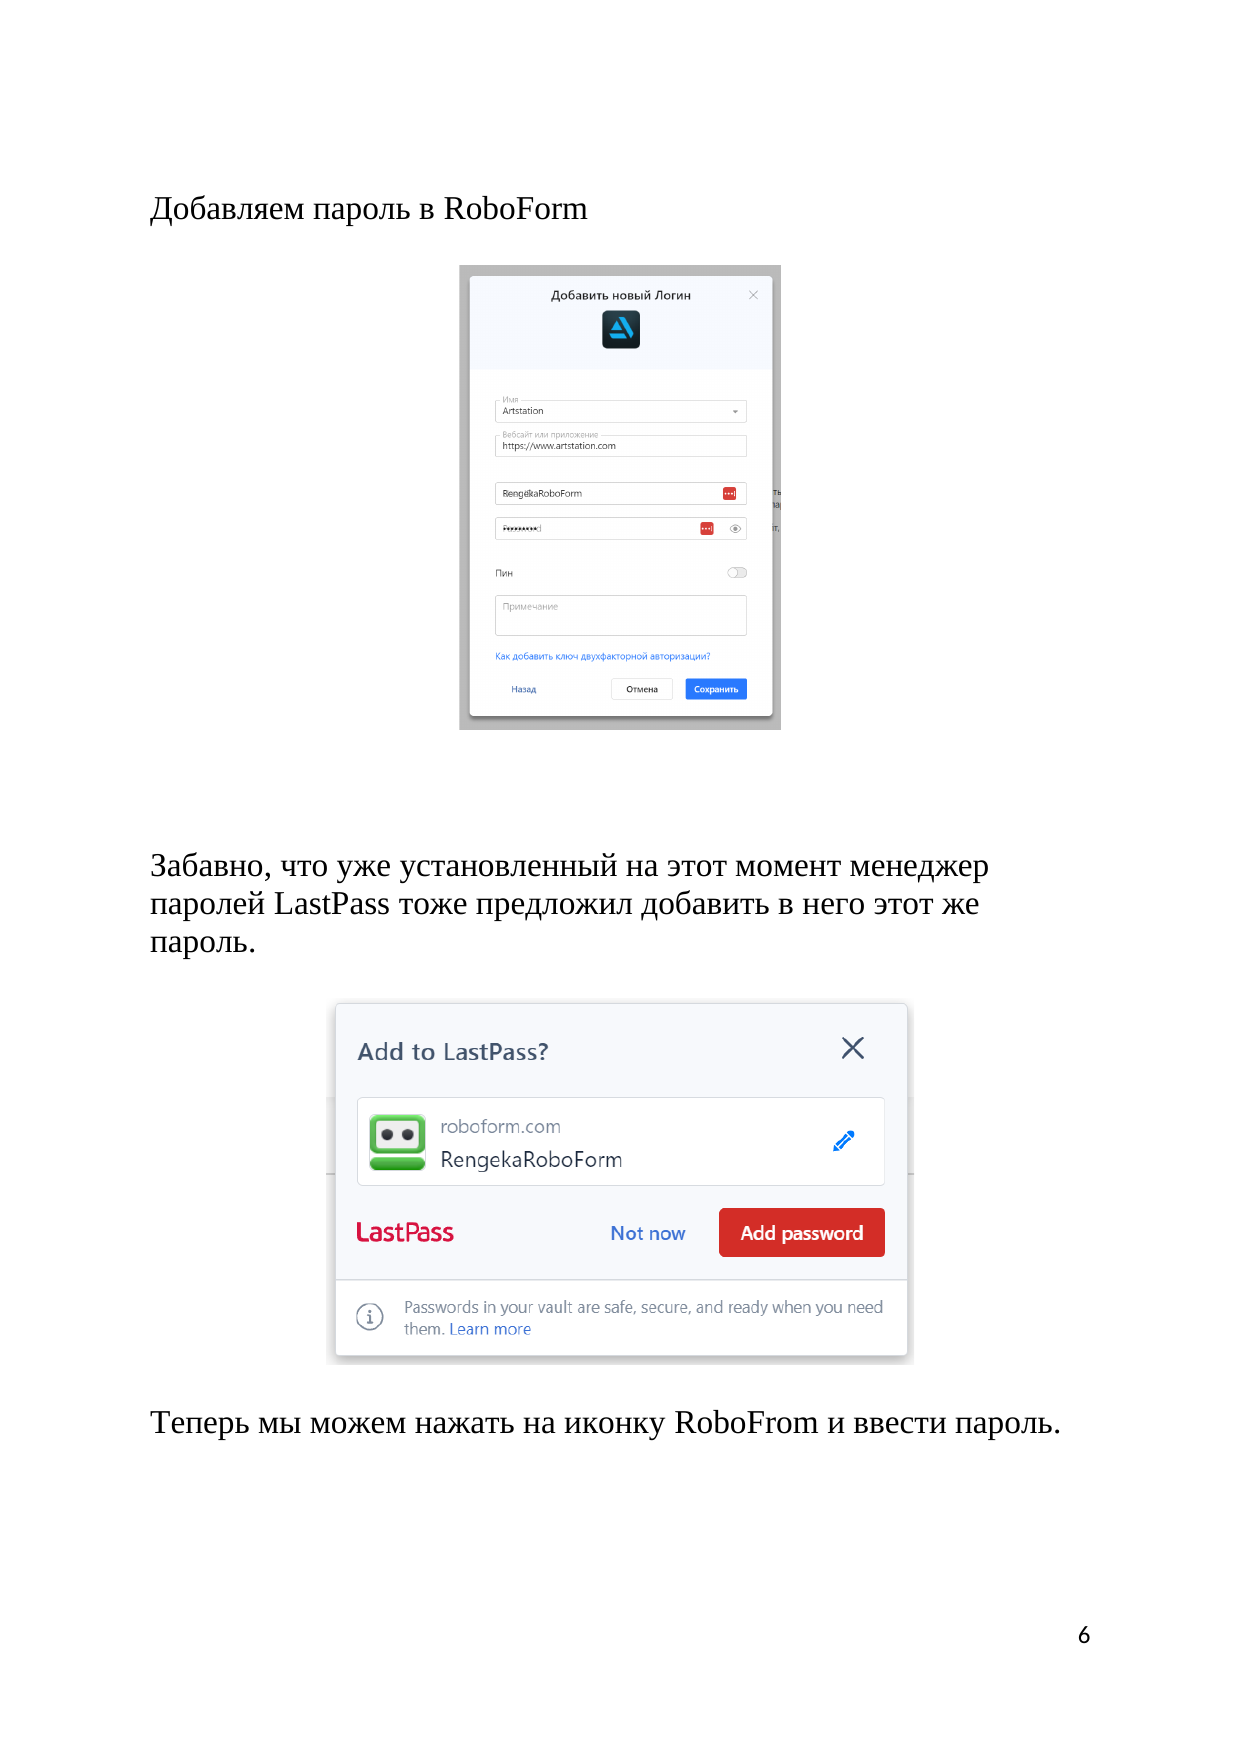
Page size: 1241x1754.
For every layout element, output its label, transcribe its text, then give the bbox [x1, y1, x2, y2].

text Теперь мы можем нажать на иконку RoboFrom и ввести пароль. [150, 1403, 1090, 1441]
text Забавно, что уже установленный на этот момент менеджер паролей LastPass тоже предложил добавить в него этот же пароль. [150, 845, 1090, 960]
text Добавляем пароль в RoboForm [150, 188, 1090, 227]
picture [326, 998, 915, 1365]
picture [459, 265, 781, 730]
